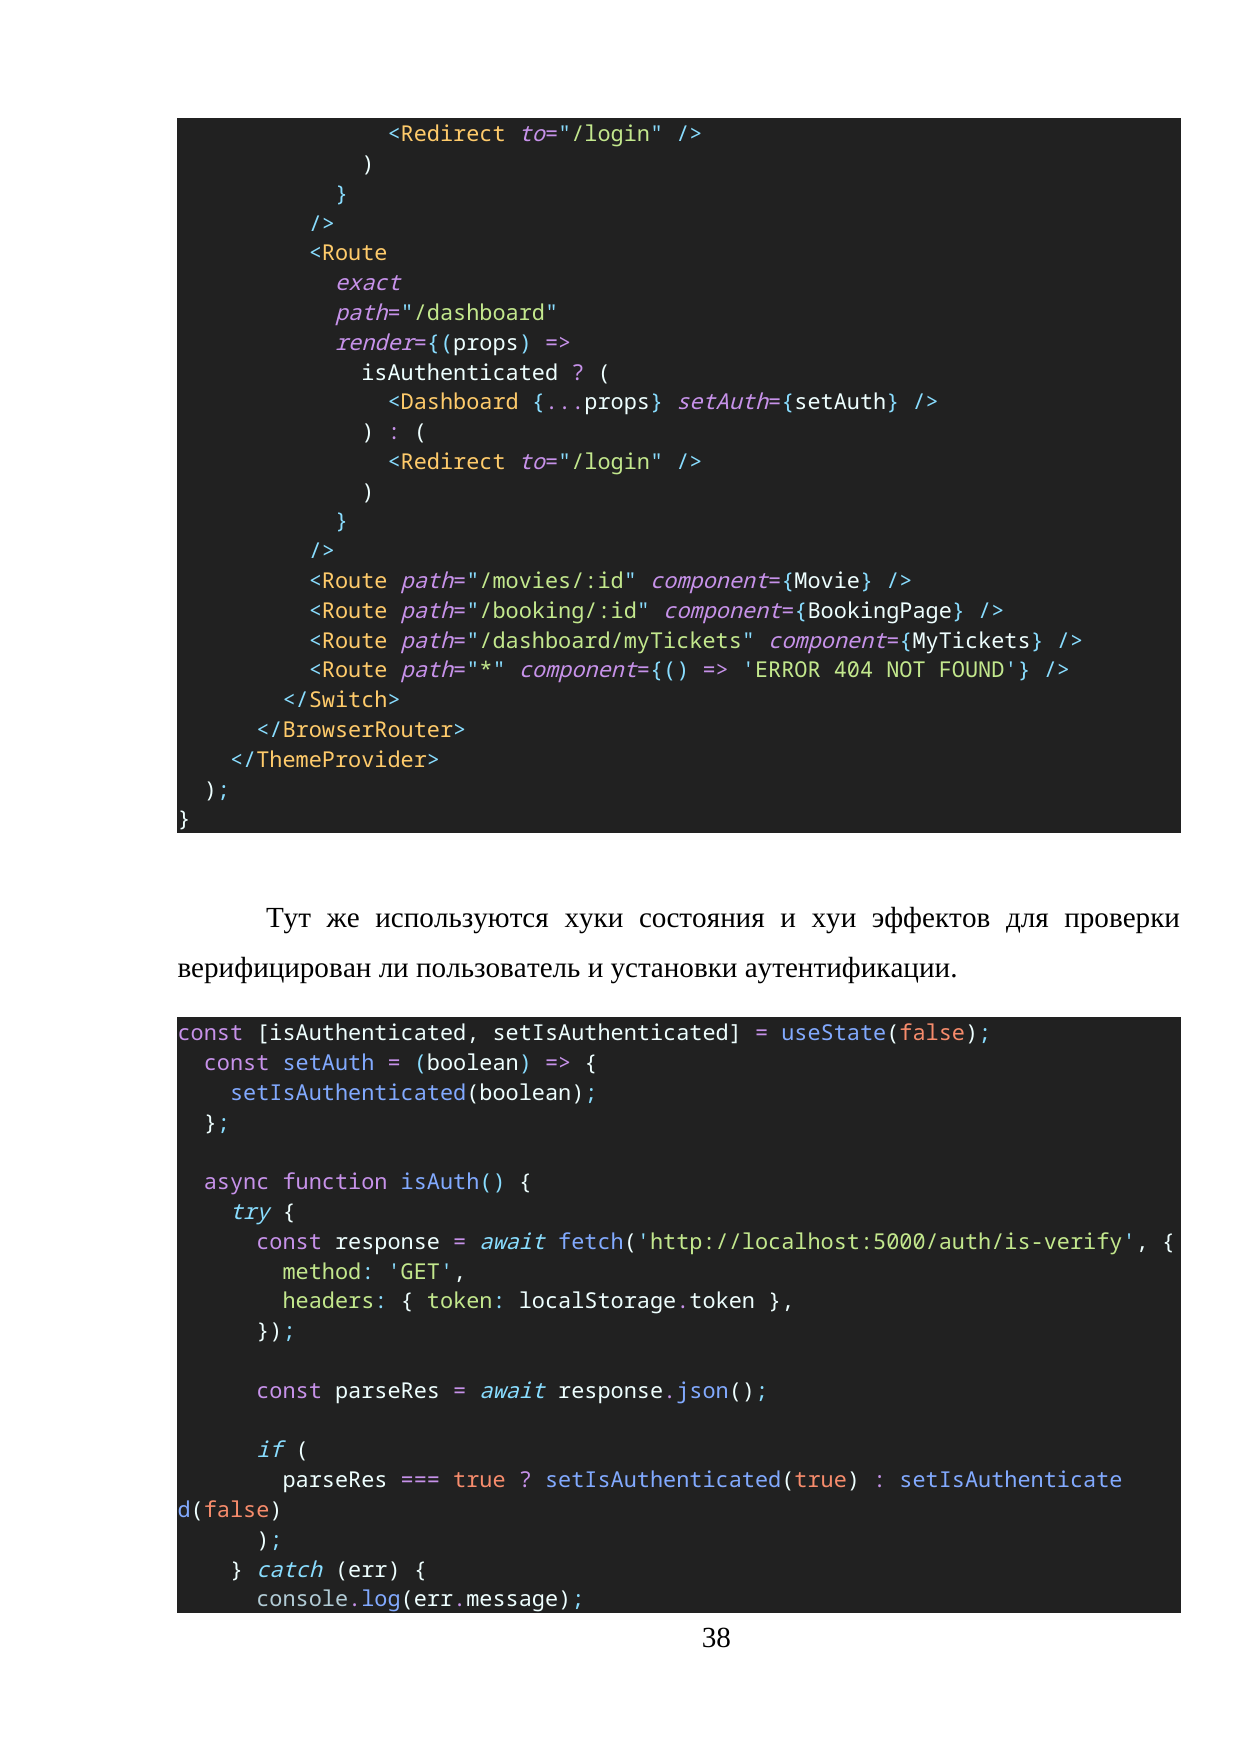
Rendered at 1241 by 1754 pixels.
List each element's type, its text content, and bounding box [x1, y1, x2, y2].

text </Switch> [177, 684, 1181, 714]
text /> [177, 535, 1181, 565]
text isAuthenticated ? ( [177, 356, 1181, 386]
text <Route path="/movies/:id" component={Movie} /> [177, 565, 1181, 595]
text ); [177, 773, 1181, 803]
text <Redirect to="/login" /> [177, 118, 1181, 148]
text } [177, 178, 1181, 207]
text path="/dashboard" [177, 297, 1181, 327]
text Тут же используются хуки состояния и хуи эффектов для проверки верифицирован ли пользователь и установки аутентификации. [177, 900, 1181, 984]
text } catch (err) { [177, 1554, 1181, 1583]
text <Route path="*" component={() => 'ERROR 404 NOT FOUND'} /> [177, 654, 1181, 684]
text ); [177, 1524, 1181, 1554]
text const parseRes = await response.json(); [177, 1375, 1181, 1405]
text <Route [177, 237, 1181, 267]
text const response = await fetch('http://localhost:5000/auth/is-verify', { [177, 1226, 1181, 1256]
text exact [177, 267, 1181, 297]
text console.log(err.message); [177, 1583, 1181, 1613]
text <Dashboard {...props} setAuth={setAuth} /> [177, 386, 1181, 416]
text headers: { token: localStorage.token }, [177, 1286, 1181, 1315]
text }; [177, 1107, 1181, 1137]
text </BrowserRouter> [177, 714, 1181, 744]
text } [177, 505, 1181, 535]
text ) [177, 476, 1181, 505]
text <Route path="/booking/:id" component={BookingPage} /> [177, 595, 1181, 624]
text try { [177, 1196, 1181, 1226]
text } [177, 803, 1181, 833]
text if ( [177, 1434, 1181, 1464]
text /> [177, 207, 1181, 237]
text setIsAuthenticated(boolean); [177, 1077, 1181, 1107]
text const setAuth = (boolean) => { [177, 1047, 1181, 1077]
text </ThemeProvider> [177, 744, 1181, 773]
text method: 'GET', [177, 1256, 1181, 1286]
text const [isAuthenticated, setIsAuthenticated] = useState(false); [177, 1017, 1181, 1047]
text async function isAuth() { [177, 1166, 1181, 1196]
text <Route path="/dashboard/myTickets" component={MyTickets} /> [177, 624, 1181, 654]
text ) [177, 148, 1181, 178]
text parseRes === true ? setIsAuthenticated(true) : setIsAuthenticated(false) [177, 1464, 1181, 1524]
text ) : ( [177, 416, 1181, 446]
text <Redirect to="/login" /> [177, 446, 1181, 476]
text render={(props) => [177, 327, 1181, 356]
text }); [177, 1315, 1181, 1345]
